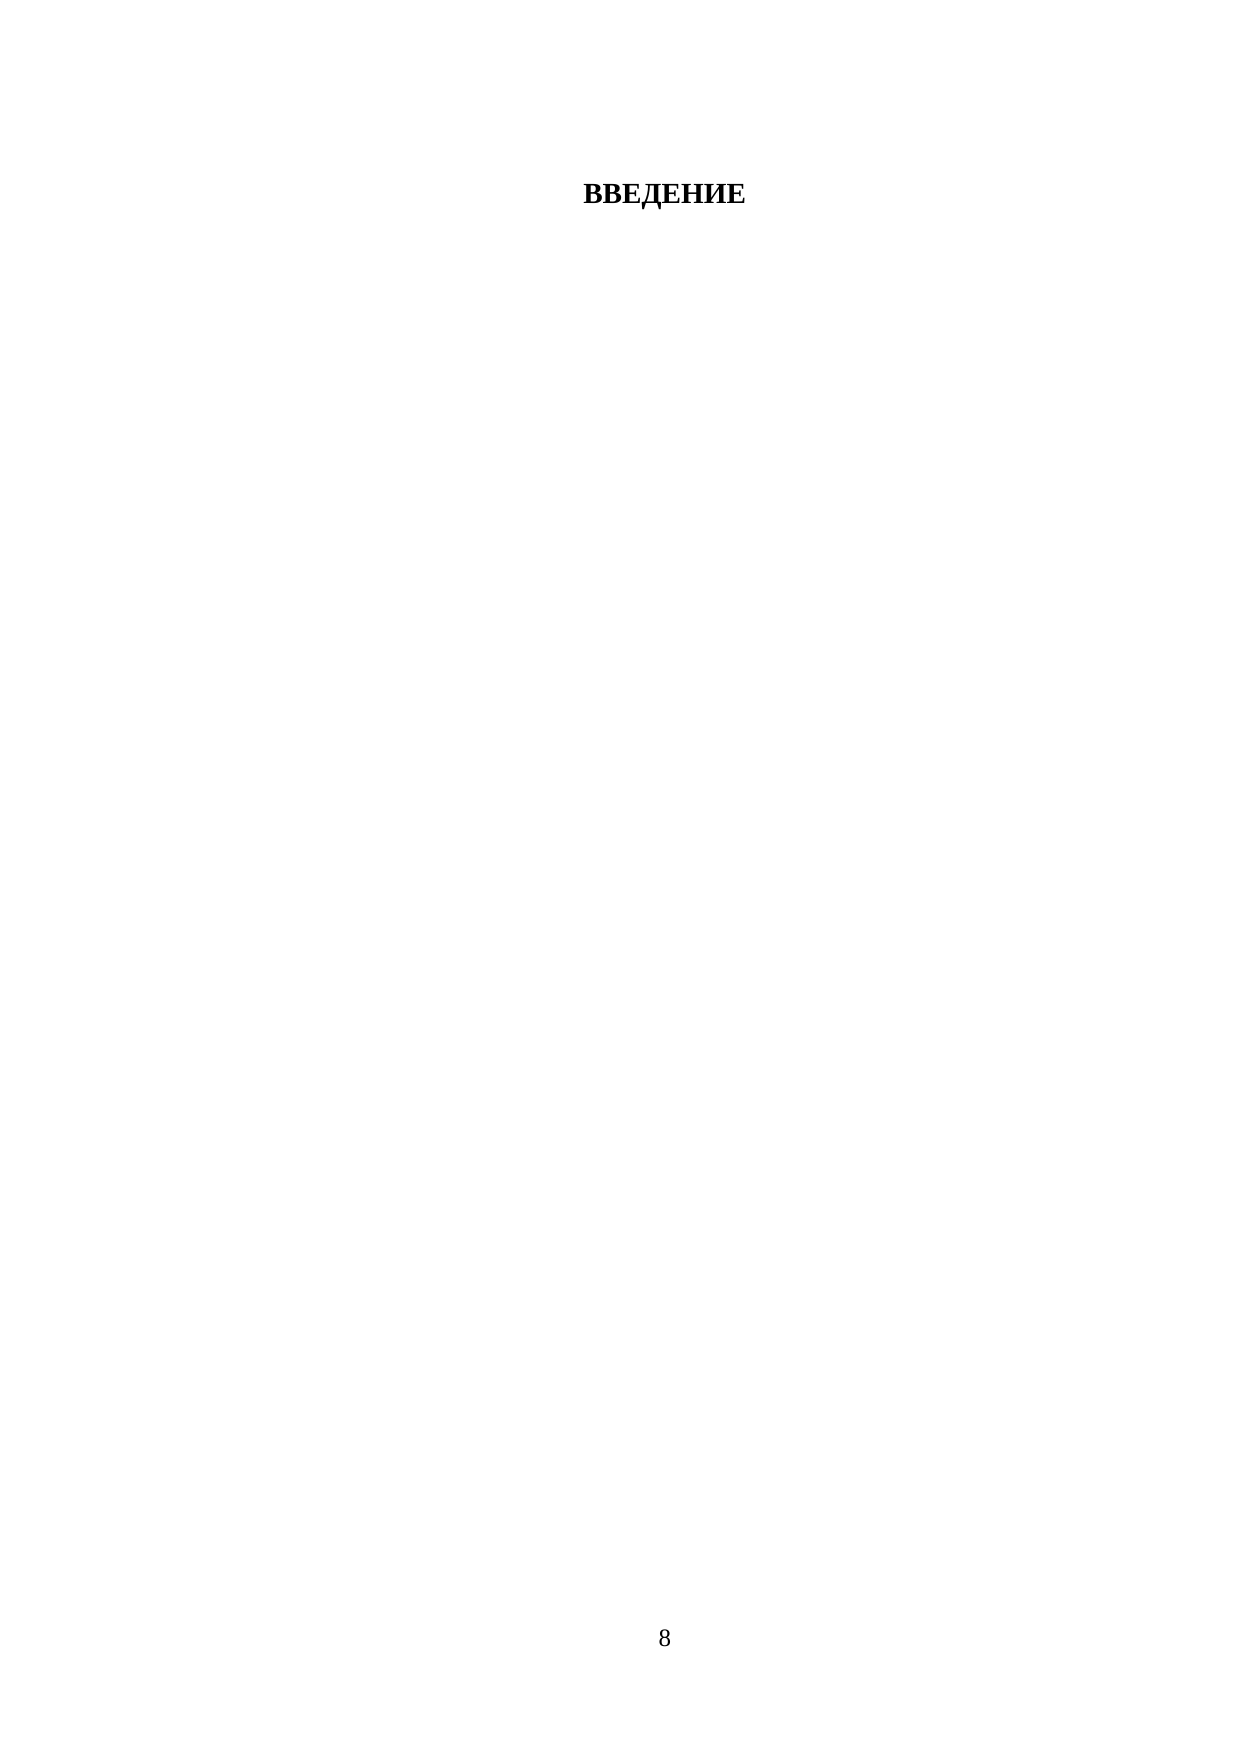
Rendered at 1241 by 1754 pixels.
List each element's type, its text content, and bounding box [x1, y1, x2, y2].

subtitle ВВЕДЕНИЕ [177, 177, 1152, 210]
